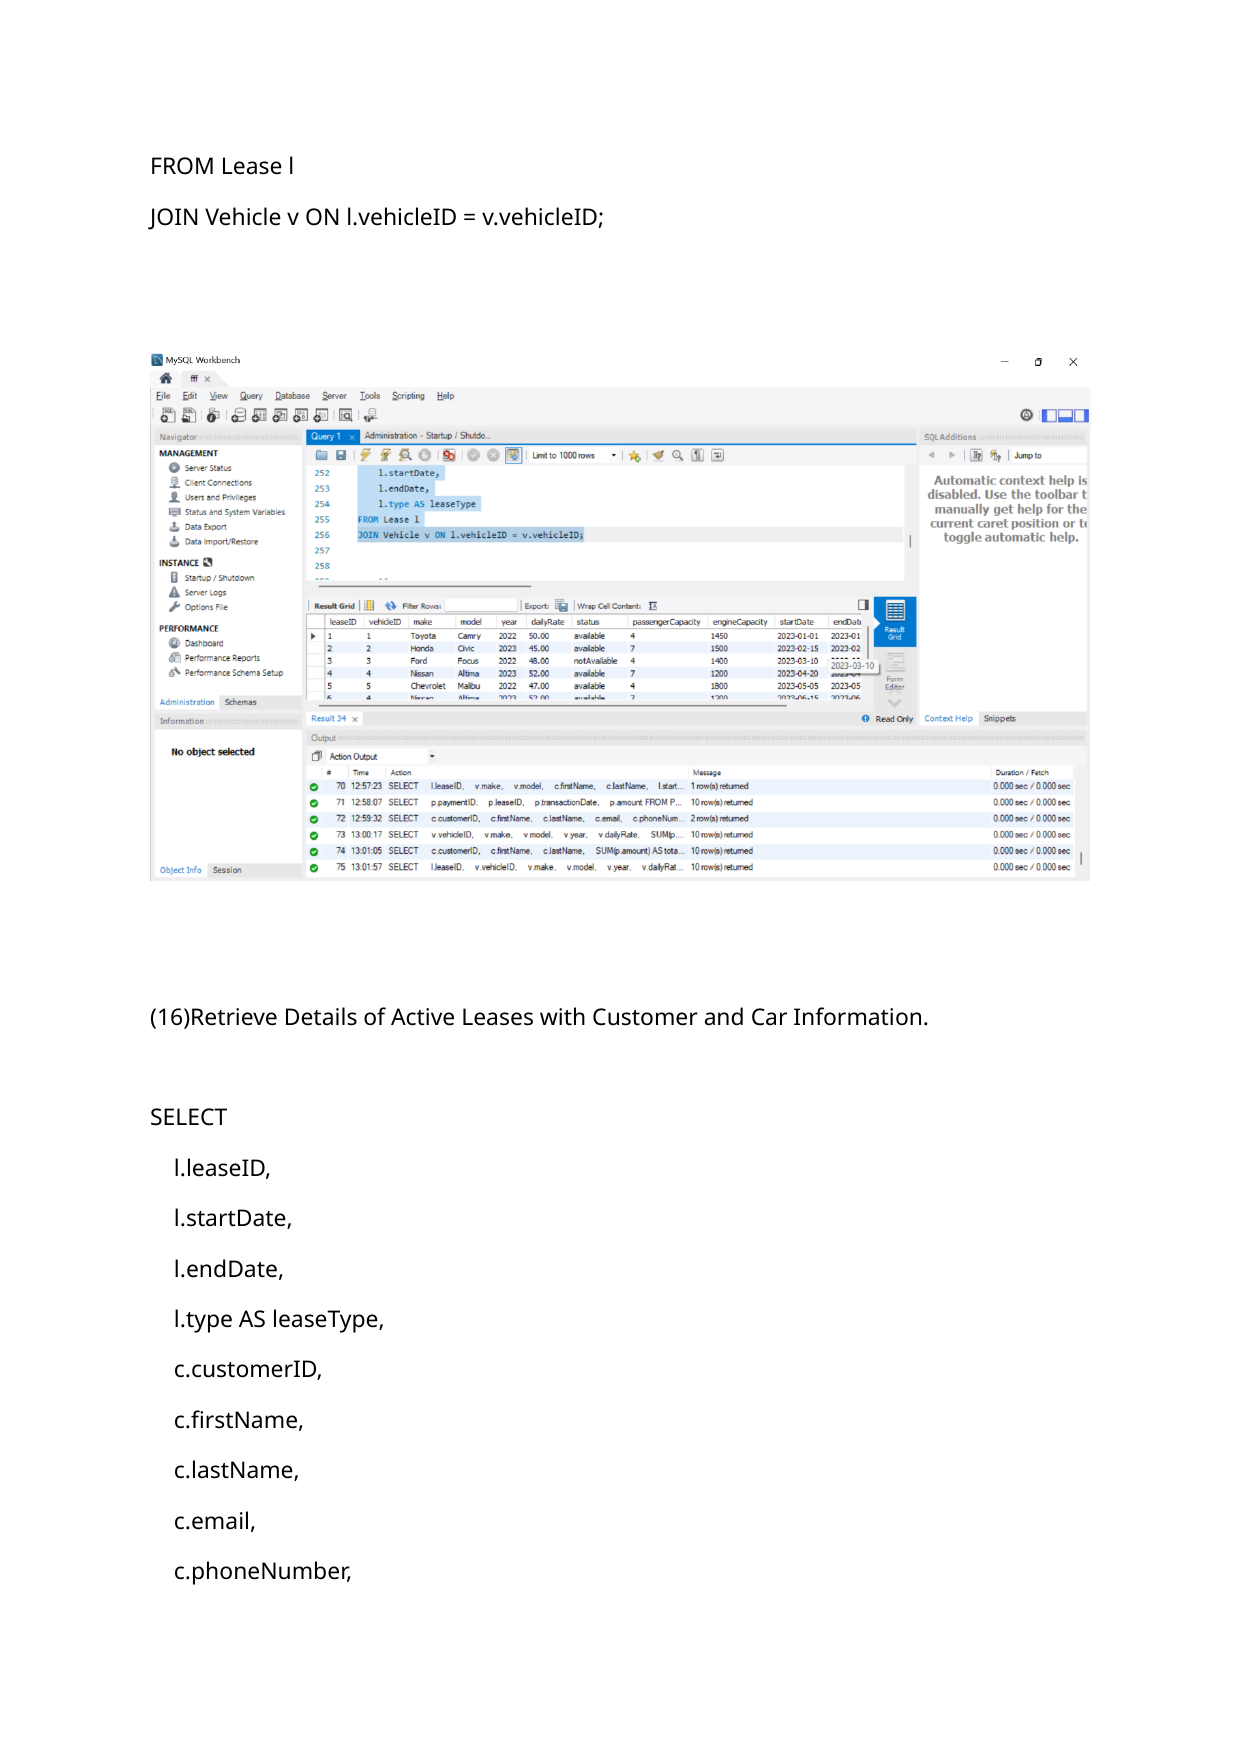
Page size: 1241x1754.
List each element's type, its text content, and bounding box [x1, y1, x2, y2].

text c.lastName, [150, 1454, 1090, 1486]
picture [150, 351, 1091, 881]
text l.type AS leaseType, [150, 1303, 1090, 1334]
text l.startDate, [150, 1202, 1090, 1233]
text FROM Lease l [150, 150, 1090, 181]
text c.phoneNumber, [150, 1555, 1090, 1586]
text l.endDate, [150, 1253, 1090, 1284]
text c.customerID, [150, 1353, 1090, 1385]
text l.leaseID, [150, 1152, 1090, 1183]
text c.firstName, [150, 1404, 1090, 1435]
text SELECT [150, 1101, 1090, 1133]
text (16)Retrieve Details of Active Leases with Customer and Car Information. [150, 1001, 1090, 1032]
text c.email, [150, 1505, 1090, 1536]
text JOIN Vehicle v ON l.vehicleID = v.vehicleID; [150, 200, 1090, 232]
